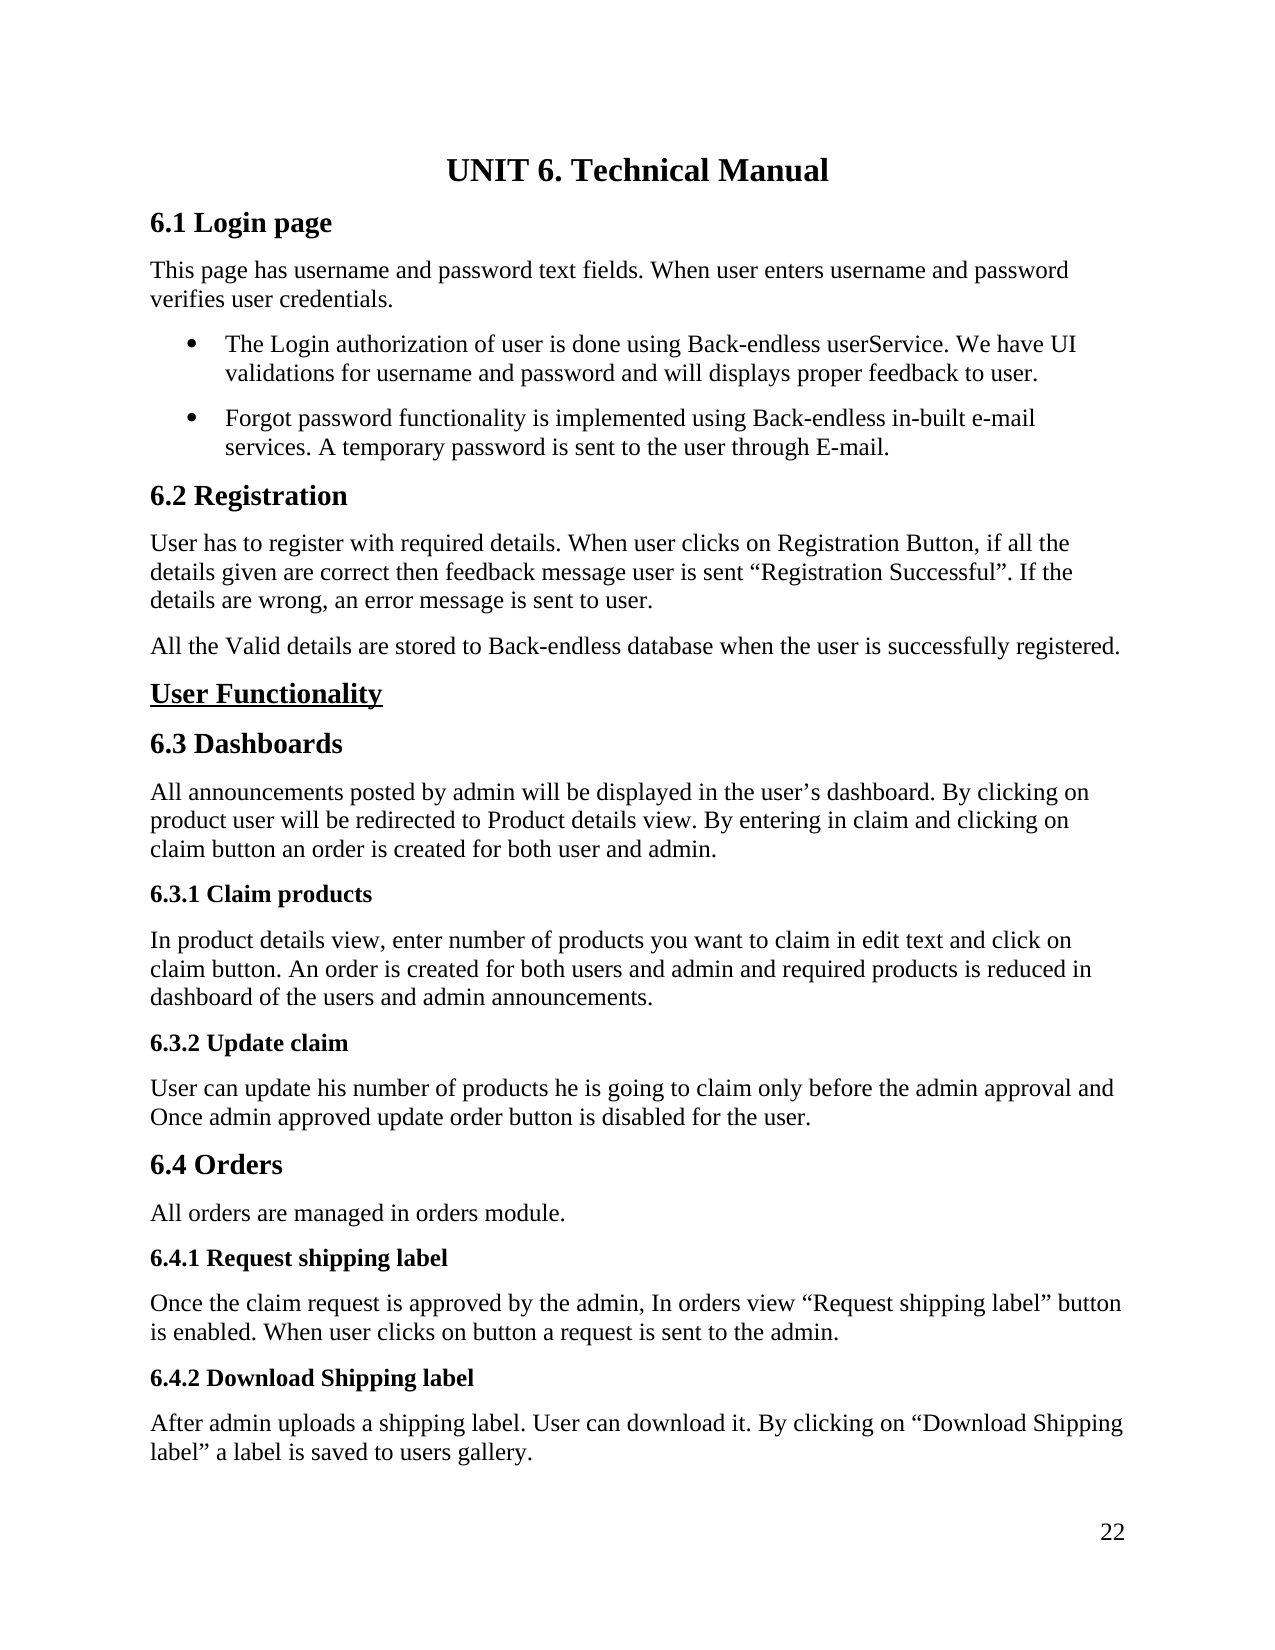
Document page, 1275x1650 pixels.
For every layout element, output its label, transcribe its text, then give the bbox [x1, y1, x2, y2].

text All the Valid details are stored to Back-endless database when the user is successfully registered. [150, 631, 1125, 659]
text Once the claim request is approved by the admin, In orders view “Request shipping label” button is enabled. When user clicks on button a request is sent to the admin. [150, 1288, 1125, 1346]
text After admin uploads a shipping label. User can download it. By clicking on “Download Shipping label” a label is saved to users gallery. [150, 1408, 1125, 1466]
text User can update his number of products he is going to claim only before the admin approval and Once admin approved update order button is disabled for the user. [150, 1073, 1125, 1131]
text User has to register with required details. When user clicks on Registration Button, if all the details given are correct then feedback message user is sent “Registration Successful”. If the details are wrong, an error message is sent to user. [150, 528, 1125, 614]
text All announcements posted by admin will be displayed in the user’s dashboard. By clicking on product user will be redirected to Product details view. By entering in claim and clicking on claim button an order is created for both user and admin. [150, 777, 1125, 863]
text User Functionality [150, 676, 1125, 710]
text This page has username and password text fields. When user enters username and password verifies user credentials. [150, 255, 1125, 313]
text UNIT 6. Technical Manual [150, 150, 1125, 188]
list The Login authorization of user is done using Back-endless userService. We have UI validations for username and password and will displays proper feedback to user. [187, 329, 1125, 387]
text 6.3 Dashboards [150, 726, 1125, 760]
text 6.1 Login page [150, 205, 1125, 238]
list Forgot password functionality is implemented using Back-endless in-built e-mail services. A temporary password is sent to the user through E-mail. [187, 403, 1125, 461]
text 6.4.2 Download Shipping label [150, 1363, 1125, 1391]
text 6.3.2 Update claim [150, 1028, 1125, 1057]
text 6.4 Orders [150, 1147, 1125, 1181]
text All orders are managed in orders module. [150, 1198, 1125, 1226]
text 6.4.1 Request shipping label [150, 1243, 1125, 1272]
text 6.3.1 Claim products [150, 879, 1125, 908]
text 6.2 Registration [150, 478, 1125, 511]
text In product details view, enter number of products you want to claim in edit text and click on claim button. An order is created for both users and admin and required products is reduced in dashboard of the users and admin announcements. [150, 925, 1125, 1011]
